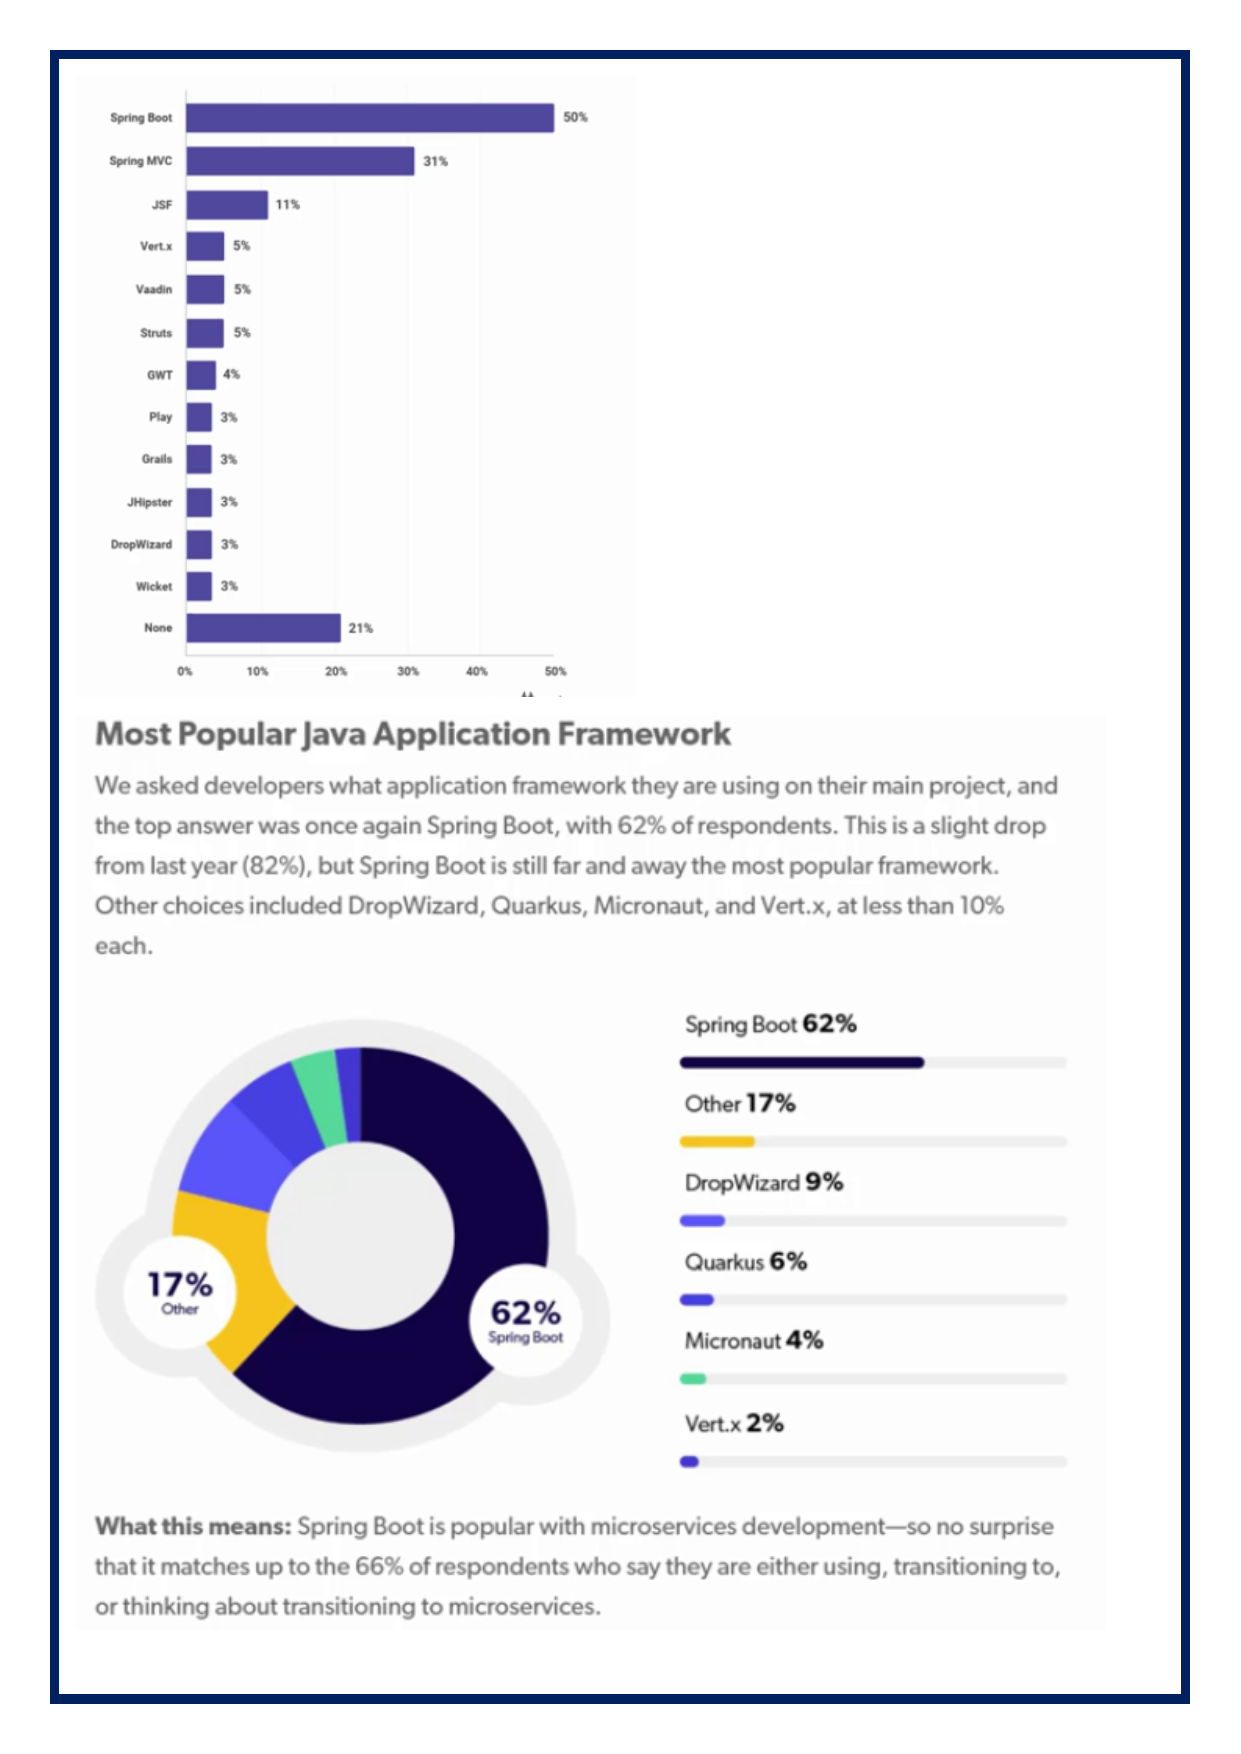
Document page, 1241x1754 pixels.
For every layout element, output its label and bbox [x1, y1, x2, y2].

picture [75, 715, 1107, 1630]
picture [75, 75, 637, 697]
